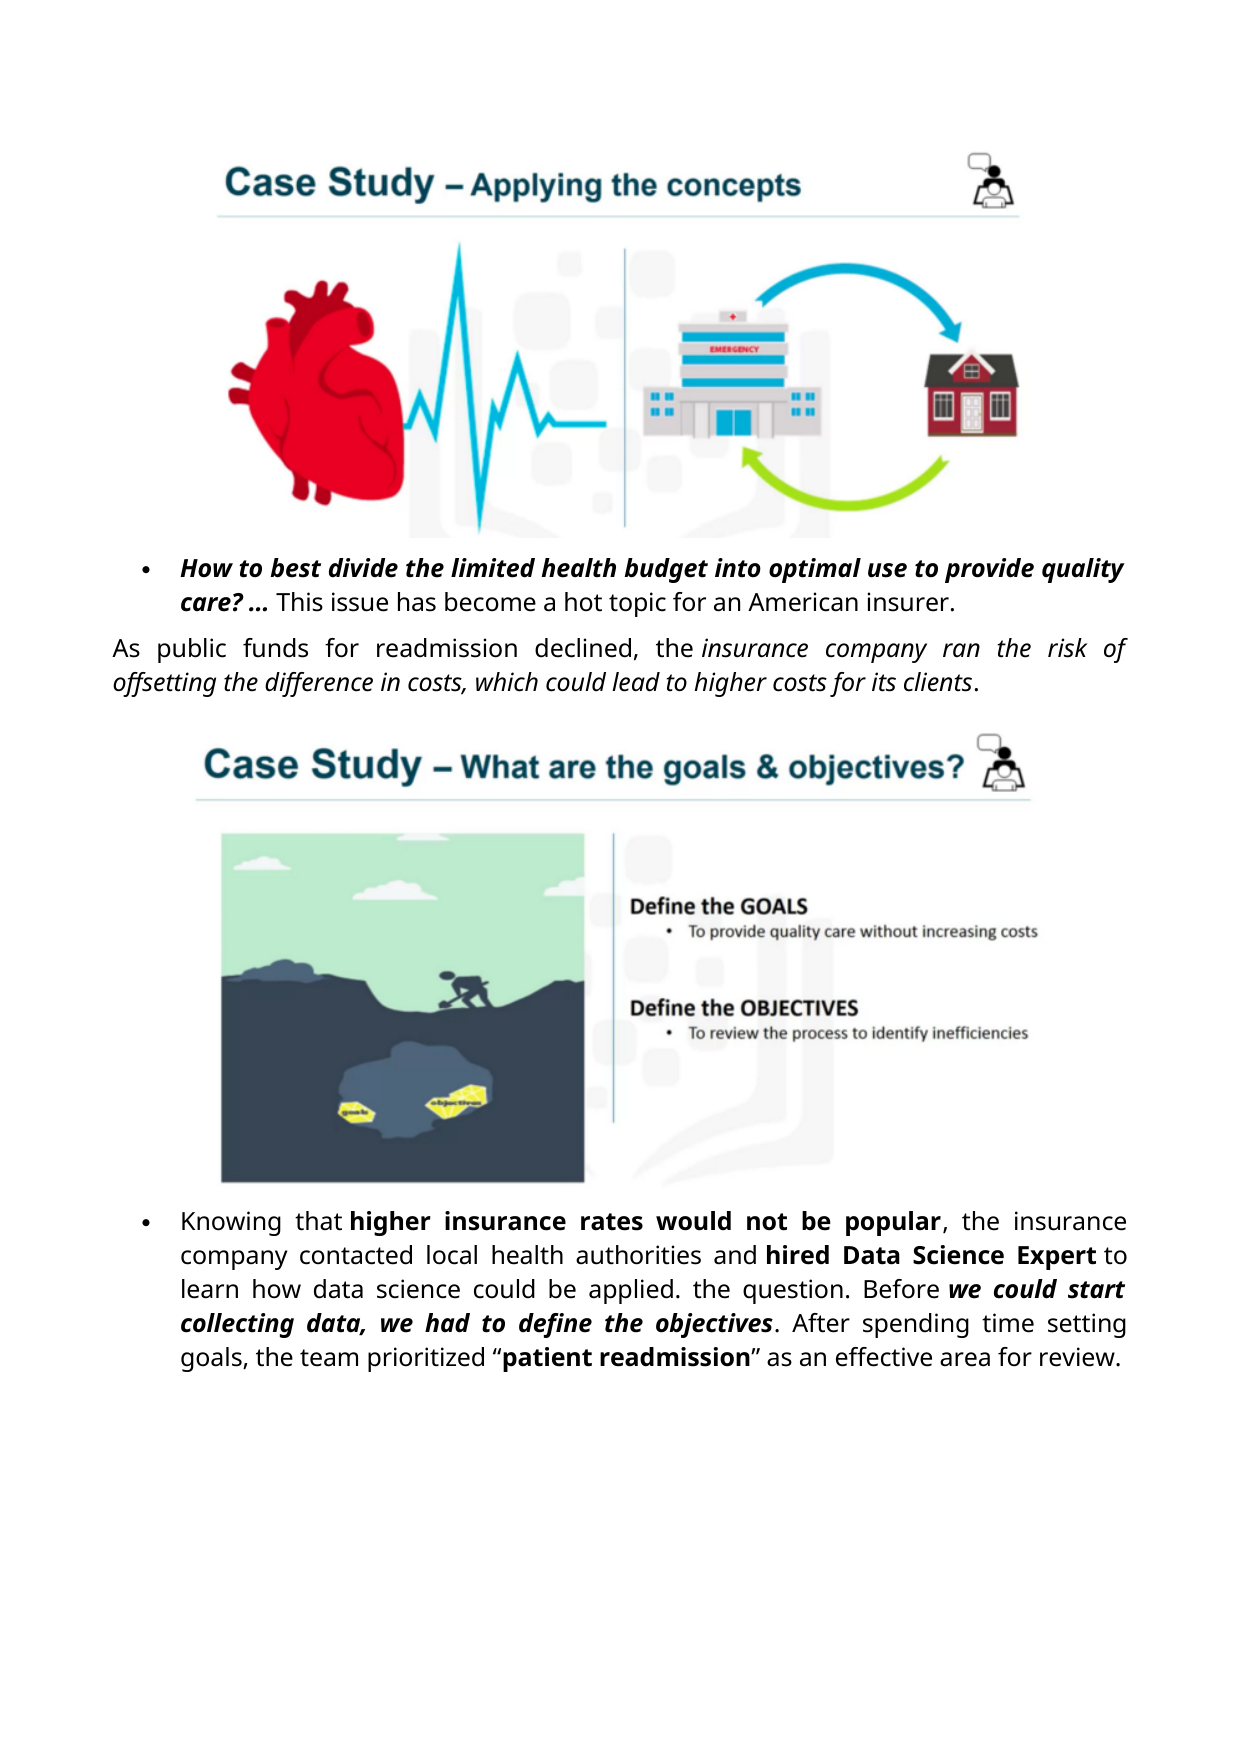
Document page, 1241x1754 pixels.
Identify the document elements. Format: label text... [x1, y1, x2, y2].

list How to best divide the limited health budget into optimal use to provide quality care? … This issue has become a hot topic for an American insurer. [142, 550, 1128, 618]
list Knowing that higher insurance rates would not be popular, the insurance company contacted local health authorities and hired Data Science Expert to learn how data science could be applied. the question. Before we could start collecting data, we had to define the objectives. After spending time setting goals, the team prioritized “patient readmission” as an effective area for review. [142, 1203, 1128, 1374]
picture [185, 711, 1055, 1191]
picture [185, 150, 1055, 538]
text As public funds for readmission declined, the insurance company ran the risk of offsetting the difference in costs, which could lead to higher costs for its clients. [112, 631, 1128, 699]
